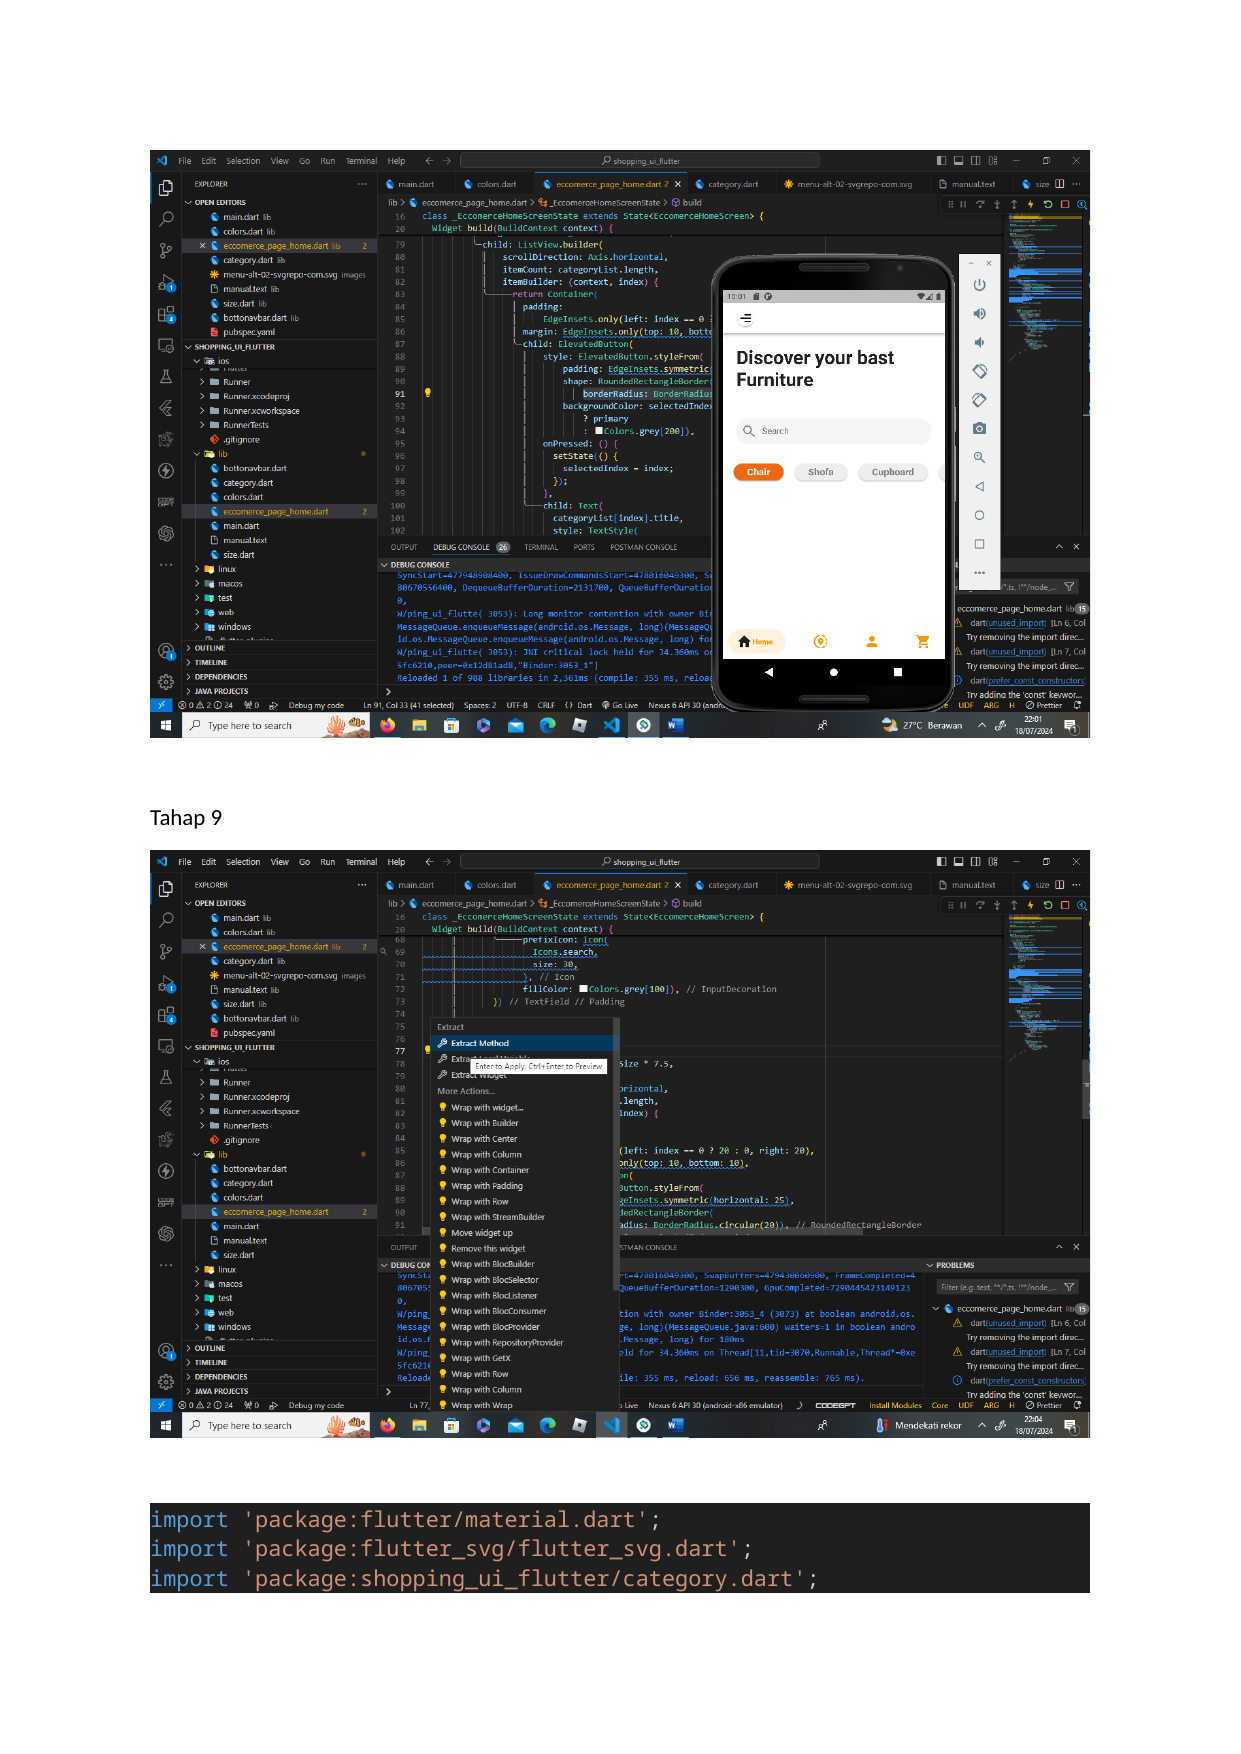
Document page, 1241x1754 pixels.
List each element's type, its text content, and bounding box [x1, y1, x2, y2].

text import 'package:flutter_svg/flutter_svg.dart'; [150, 1533, 1090, 1563]
picture [150, 850, 1091, 1438]
picture [150, 150, 1091, 738]
text import 'package:flutter/material.dart'; [150, 1503, 1090, 1533]
text import 'package:shopping_ui_flutter/category.dart'; [150, 1563, 1090, 1593]
text Tahap 9 [150, 803, 1090, 831]
